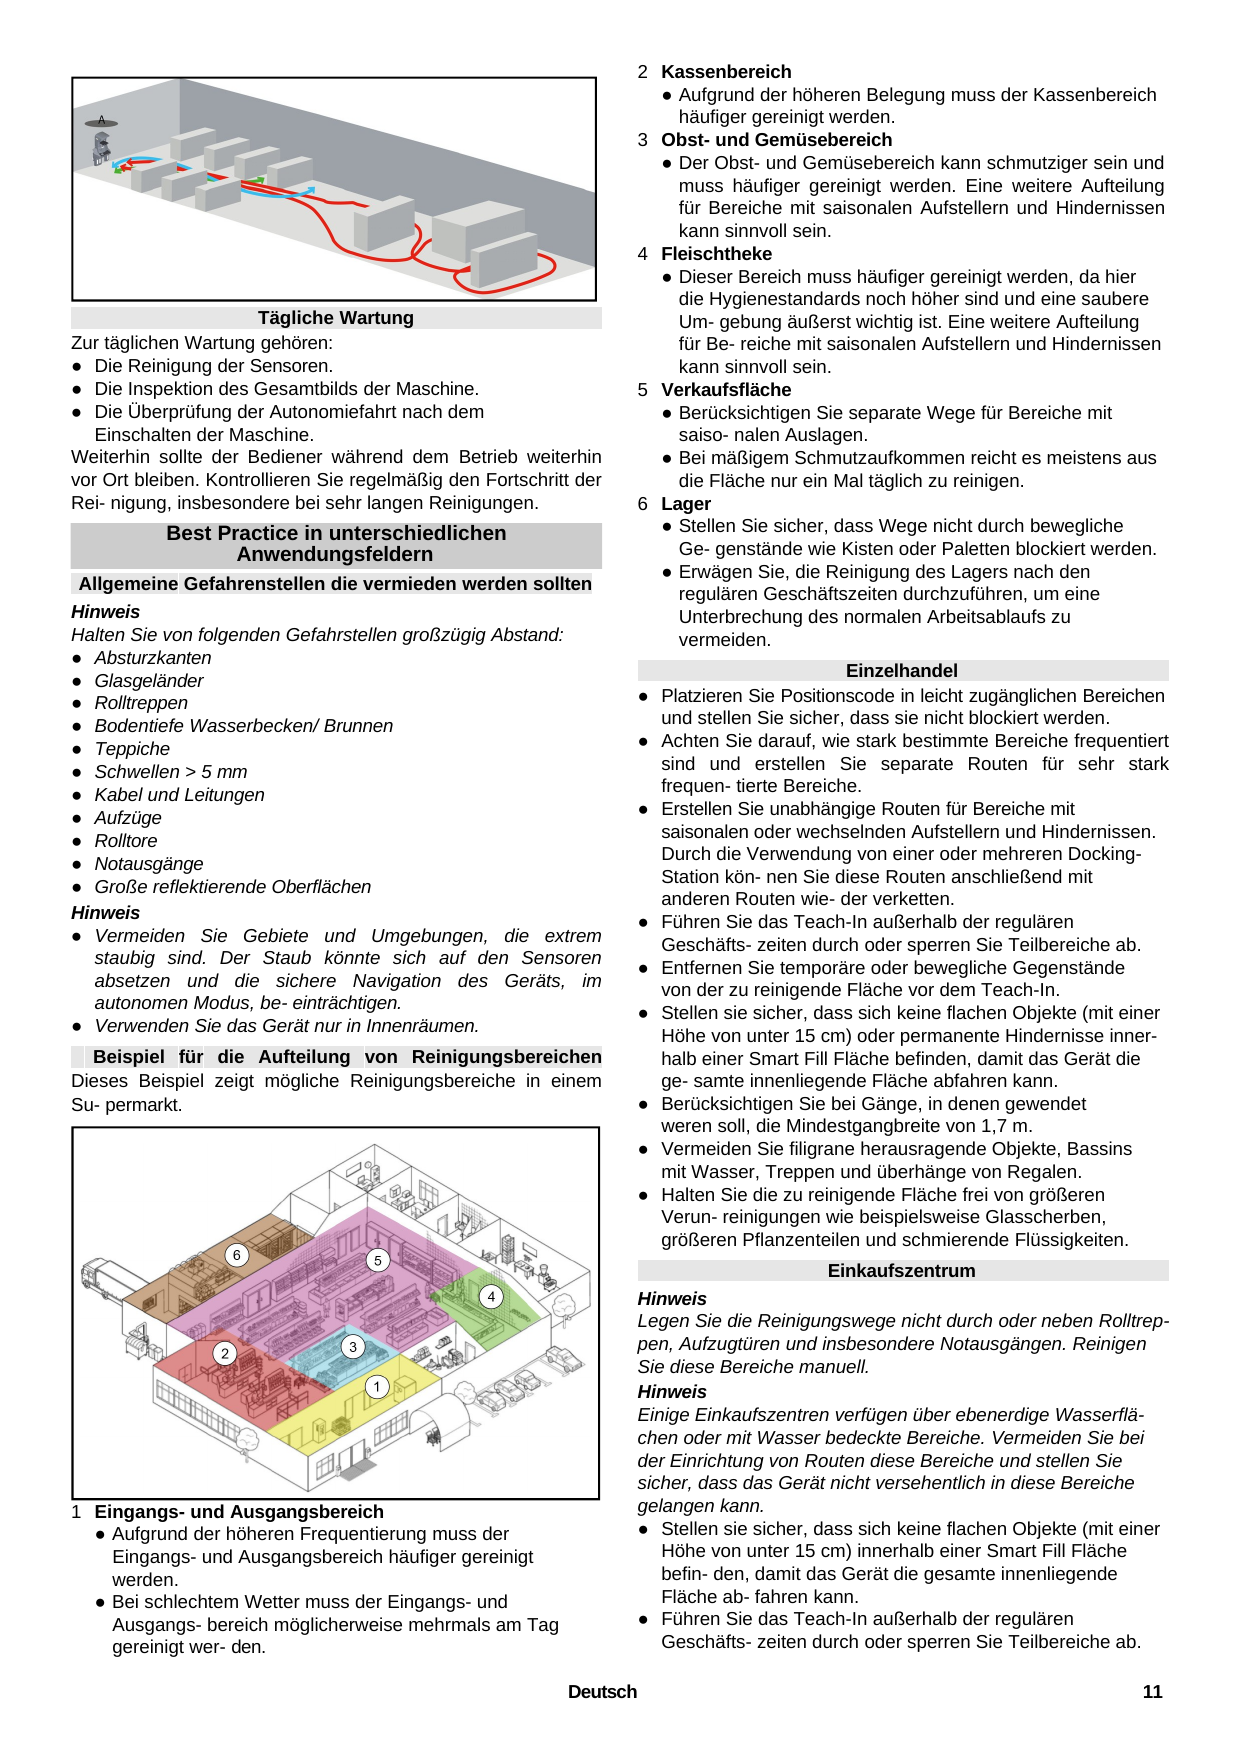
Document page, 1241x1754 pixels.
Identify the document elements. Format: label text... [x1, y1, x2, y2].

subtitle Allgemeine Gefahrenstellen die vermieden werden sollten [71, 524, 606, 594]
subtitle Eingangs- und Ausgangsbereich [71, 1124, 606, 1522]
list Schwellen > 5 mm [71, 761, 606, 782]
list Platzieren Sie Positionscode in leicht zugänglichen Bereichen und stellen Sie sicher, dass sie nicht blockiert werden. [637, 684, 1165, 729]
subtitle Hinweis [71, 901, 606, 923]
list Bei schlechtem Wetter muss der Eingangs- und Ausgangs- bereich möglicherweise mehrmals am Tag gereinigt wer- den. [94, 1591, 601, 1658]
list Der Obst- und Gemüsebereich kann schmutziger sein und muss häufiger gereinigt werden. Eine weitere Aufteilung für Bereiche mit saisonalen Aufstellern und Hindernissen kann sinnvoll sein. [661, 152, 1165, 241]
list Halten Sie die zu reinigende Fläche frei von größeren Verun- reinigungen wie beispielsweise Glasscherben, größeren Pflanzenteilen und schmierende Flüssigkeiten. [637, 1183, 1165, 1250]
list Führen Sie das Teach-In außerhalb der regulären Geschäfts- zeiten durch oder sperren Sie Teilbereiche ab. [637, 1608, 1167, 1653]
list Stellen sie sicher, dass sich keine flachen Objekte (mit einer Höhe von unter 15 cm) oder permanente Hindernisse inner- halb einer Smart Fill Fläche befinden, damit das Gerät die ge- samte innenliegende Fläche abfahren kann. [637, 1002, 1169, 1091]
list Führen Sie das Teach-In außerhalb der regulären Geschäfts- zeiten durch oder sperren Sie Teilbereiche ab. [637, 911, 1167, 955]
list Rolltore [71, 830, 606, 851]
text Halten Sie von folgenden Gefahrstellen großzügig Abstand: [71, 623, 606, 645]
list Große reflektierende Oberflächen [71, 876, 606, 897]
list Berücksichtigen Sie bei Gänge, in denen gewendet weren soll, die Mindestgangbreite von 1,7 m. [637, 1092, 1143, 1137]
list Glasgeländer [71, 669, 606, 691]
list Absturzkanten [71, 646, 606, 668]
subtitle Lager [637, 492, 1203, 514]
list Erwägen Sie, die Reinigung des Lagers nach den regulären Geschäftszeiten durchzuführen, um eine Unterbrechung des normalen Arbeitsablaufs zu vermeiden. [661, 561, 1165, 650]
picture [74, 79, 594, 299]
subtitle Hinweis [637, 1287, 1203, 1309]
list Bodentiefe Wasserbecken/ Brunnen [71, 715, 606, 737]
text Legen Sie die Reinigungswege nicht durch oder neben Rolltrep- pen, Aufzugtüren und insbesondere Notausgängen. Reinigen Sie diese Bereiche manuell. [637, 1310, 1169, 1377]
list Vermeiden Sie Gebiete und Umgebungen, die extrem staubig sind. Der Staub könnte sich auf den Sensoren absetzen und die sichere Navigation des Geräts, im autonomen Modus, be- einträchtigen. [71, 924, 602, 1014]
list Aufgrund der höheren Frequentierung muss der Eingangs- und Ausgangsbereich häufiger gereinigt werden. [94, 1523, 597, 1590]
list Erstellen Sie unabhängige Routen für Bereiche mit saisonalen oder wechselnden Aufstellern und Hindernissen. Durch die Verwendung von einer oder mehreren Docking-Station kön- nen Sie diese Routen anschließend mit anderen Routen wie- der verketten. [637, 798, 1166, 910]
list Vermeiden Sie filigrane herausragende Objekte, Bassins mit Wasser, Treppen und überhänge von Regalen. [637, 1138, 1161, 1182]
list Rolltreppen [71, 692, 606, 714]
list Die Reinigung der Sensoren. [71, 355, 606, 376]
subtitle Hinweis [71, 601, 606, 622]
subtitle Verkaufsfläche [637, 379, 1203, 400]
list Entfernen Sie temporäre oder bewegliche Gegenstände von der zu reinigende Fläche vor dem Teach-In. [637, 956, 1160, 1001]
list Berücksichtigen Sie separate Wege für Bereiche mit saiso- nalen Auslagen. [661, 402, 1167, 446]
list Die Überprüfung der Autonomiefahrt nach dem Einschalten der Maschine. [71, 401, 584, 445]
subtitle Obst- und Gemüsebereich [637, 129, 1203, 150]
text Beispiel für die Aufteilung von Reinigungsbereichen Dieses Beispiel zeigt mögliche Reinigungsbereiche in einem Su- permarkt. [71, 1046, 602, 1115]
list Verwenden Sie das Gerät nur in Innenräumen. [71, 1015, 606, 1037]
list Teppiche [71, 738, 606, 760]
subtitle Einzelhandel [637, 659, 1203, 681]
list Kabel und Leitungen [71, 784, 606, 806]
text Weiterhin sollte der Bediener während dem Betrieb weiterhin vor Ort bleiben. Kontrollieren Sie regelmäßig den Fortschritt der Rei- nigung, insbesondere bei sehr langen Reinigungen. [71, 446, 602, 513]
list Aufzüge [71, 807, 606, 828]
list Die Inspektion des Gesamtbilds der Maschine. [71, 378, 606, 399]
list Stellen Sie sicher, dass Wege nicht durch bewegliche Ge- genstände wie Kisten oder Paletten blockiert werden. [661, 515, 1159, 559]
list Achten Sie darauf, wie stark bestimmte Bereiche frequentiert sind und erstellen Sie separate Routen für sehr stark frequen- tierte Bereiche. [637, 730, 1169, 797]
subtitle Fleischtheke [637, 242, 1203, 264]
subtitle Einkaufszentrum [637, 1259, 1203, 1281]
list Notausgänge [71, 853, 606, 874]
list Bei mäßigem Schmutzaufkommen reicht es meistens aus die Fläche nur ein Mal täglich zu reinigen. [661, 447, 1157, 491]
subtitle Hinweis [637, 1381, 1203, 1403]
list Aufgrund der höheren Belegung muss der Kassenbereich häufiger gereinigt werden. [661, 83, 1157, 128]
list Dieser Bereich muss häufiger gereinigt werden, da hier die Hygienestandards noch höher sind und eine saubere Um- gebung äußerst wichtig ist. Eine weitere Aufteilung für Be- reiche mit saisonalen Aufstellern und Hindernissen kann sinnvoll sein. [661, 265, 1164, 377]
subtitle Kassenbereich [637, 61, 1203, 82]
text Einige Einkaufszentren verfügen über ebenerdige Wasserflä- chen oder mit Wasser bedeckte Bereiche. Vermeiden Sie bei der Einrichtung von Routen diese Bereiche und stellen Sie sicher, dass das Gerät nicht versehentlich in diese Bereiche gelangen kann. [637, 1404, 1166, 1516]
text Zur täglichen Wartung gehören: [71, 332, 606, 354]
